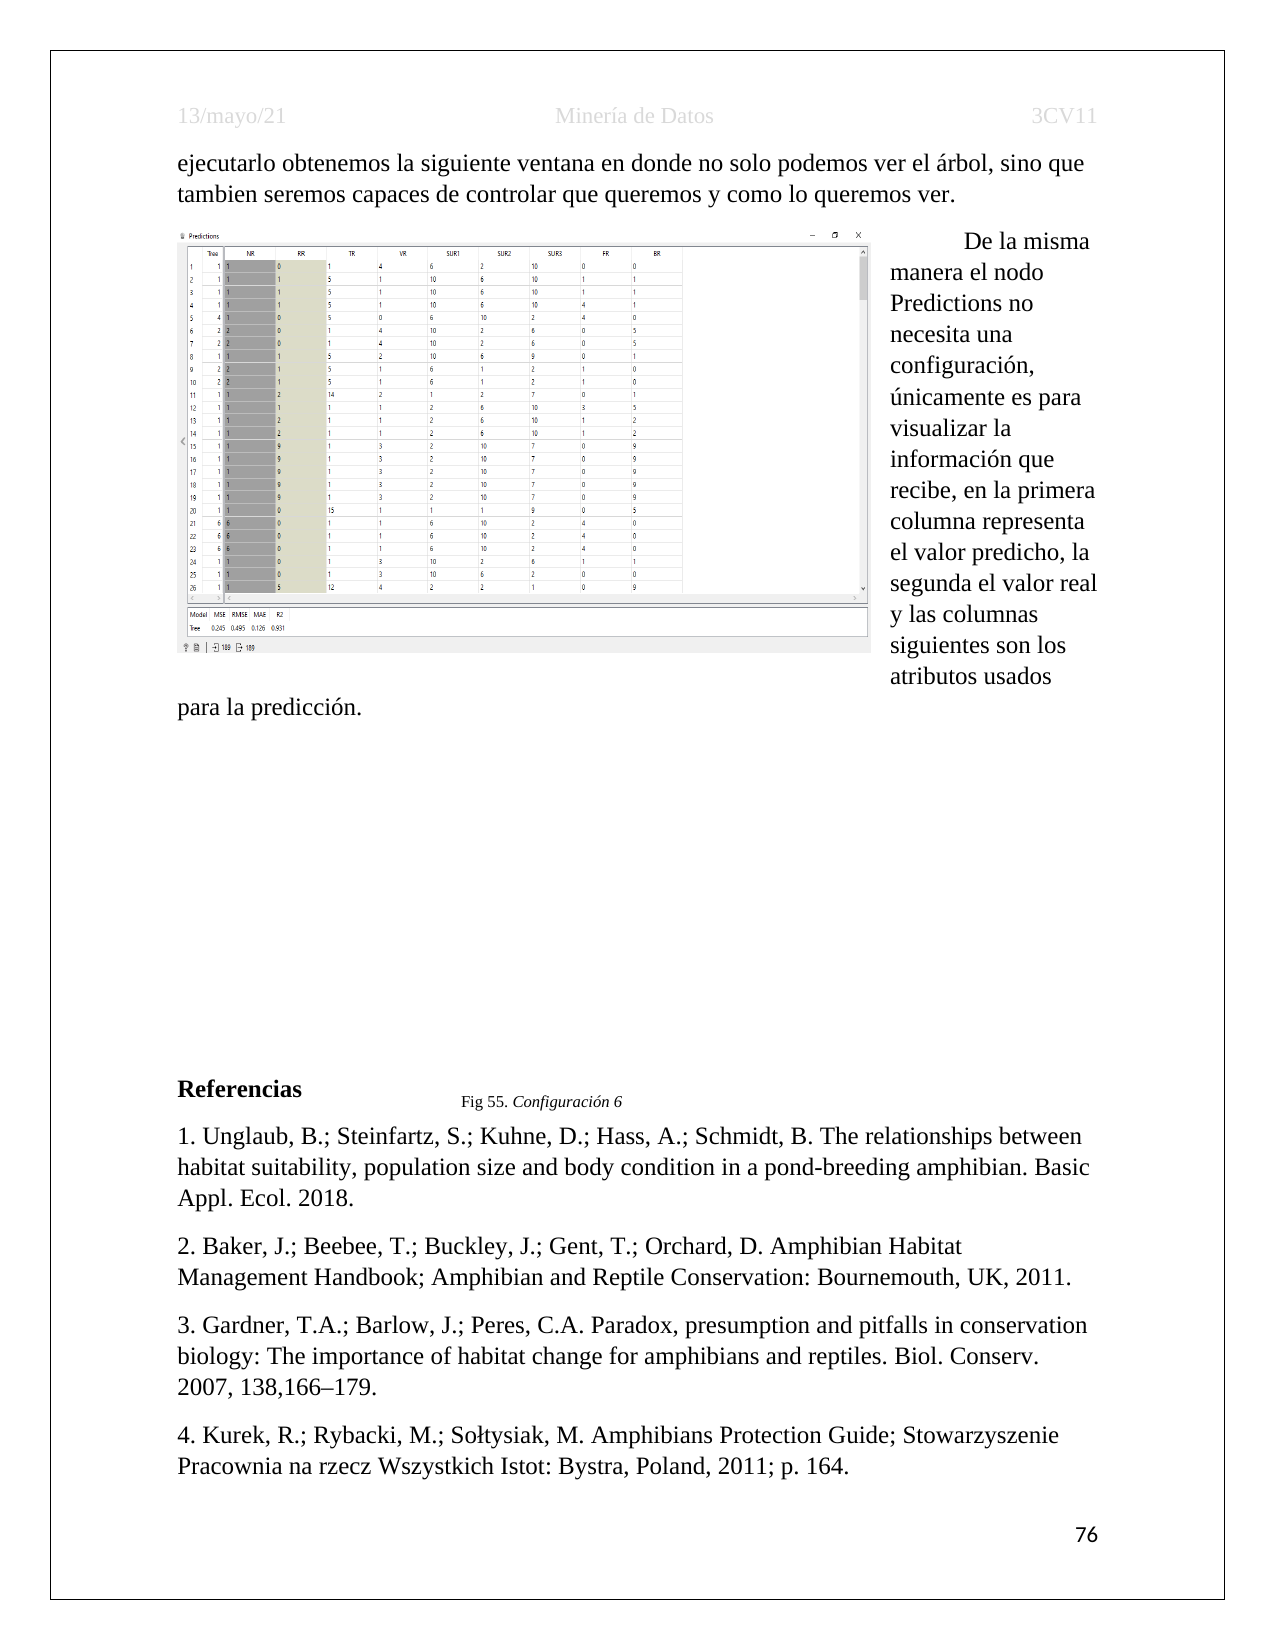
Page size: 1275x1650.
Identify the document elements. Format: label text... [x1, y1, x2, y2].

text 4. Kurek, R.; Rybacki, M.; Sołtysiak, M. Amphibians Protection Guide; Stowarzyszenie Pracownia na rzecz Wszystkich Istot: Bystra, Poland, 2011; p. 164. [177, 1420, 1098, 1479]
text 3. Gardner, T.A.; Barlow, J.; Peres, C.A. Paradox, presumption and pitfalls in conservation biology: The importance of habitat change for amphibians and reptiles. Biol. Conserv. 2007, 138,166–179. [177, 1310, 1098, 1401]
picture [177, 229, 871, 653]
text Referencias [177, 1074, 1098, 1102]
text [177, 148, 1098, 207]
text 1. Unglaub, B.; Steinfartz, S.; Kuhne, D.; Hass, A.; Schmidt, B. The relationships between habitat suitability, population size and body condition in a pond-breeding amphibian. Basic Appl. Ecol. 2018. [177, 1121, 1098, 1212]
text 2. Baker, J.; Beebee, T.; Buckley, J.; Gent, T.; Orchard, D. Amphibian Habitat Management Handbook; Amphibian and Reptile Conservation: Bournemouth, UK, 2011. [177, 1231, 1098, 1291]
